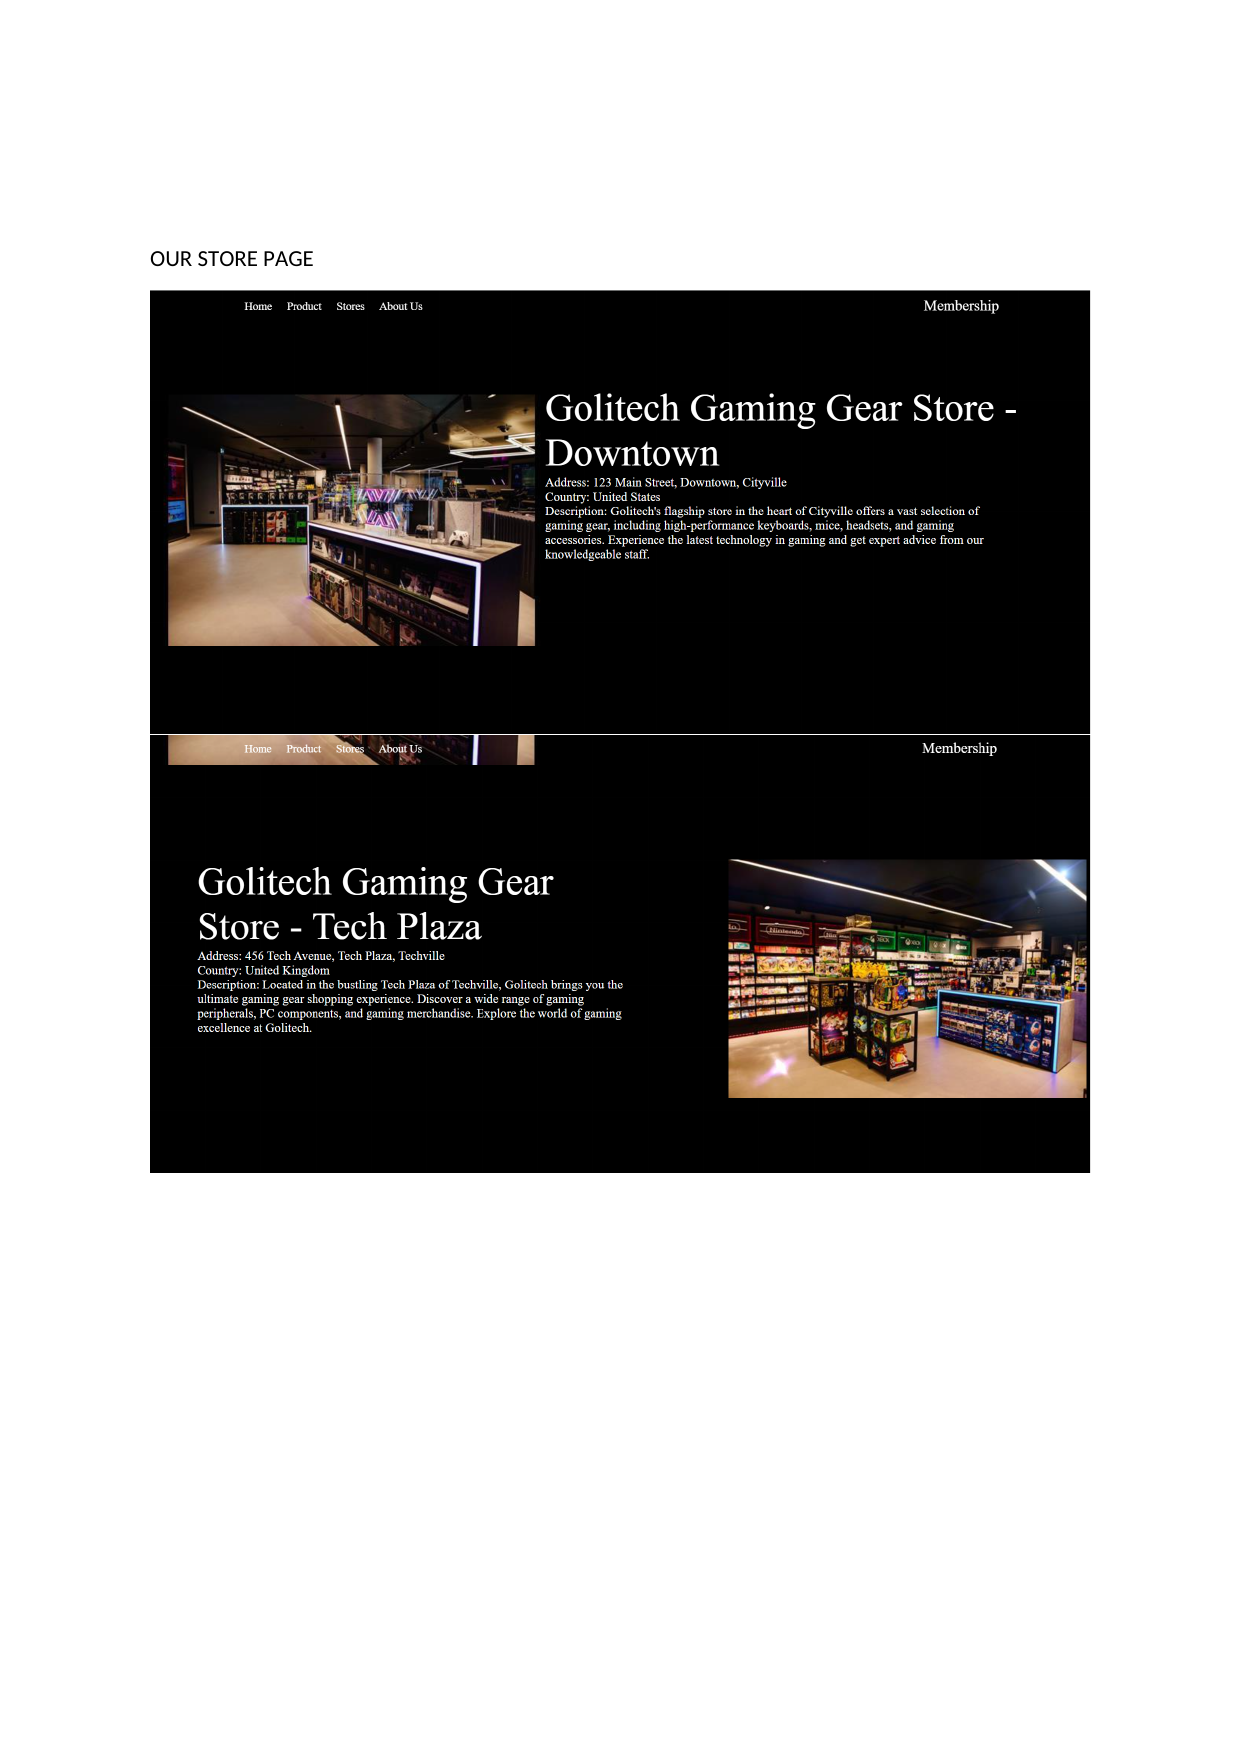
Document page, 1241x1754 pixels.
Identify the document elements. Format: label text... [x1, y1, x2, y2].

picture [150, 735, 1091, 1173]
picture [150, 290, 1091, 734]
text OUR STORE PAGE [150, 244, 1090, 272]
